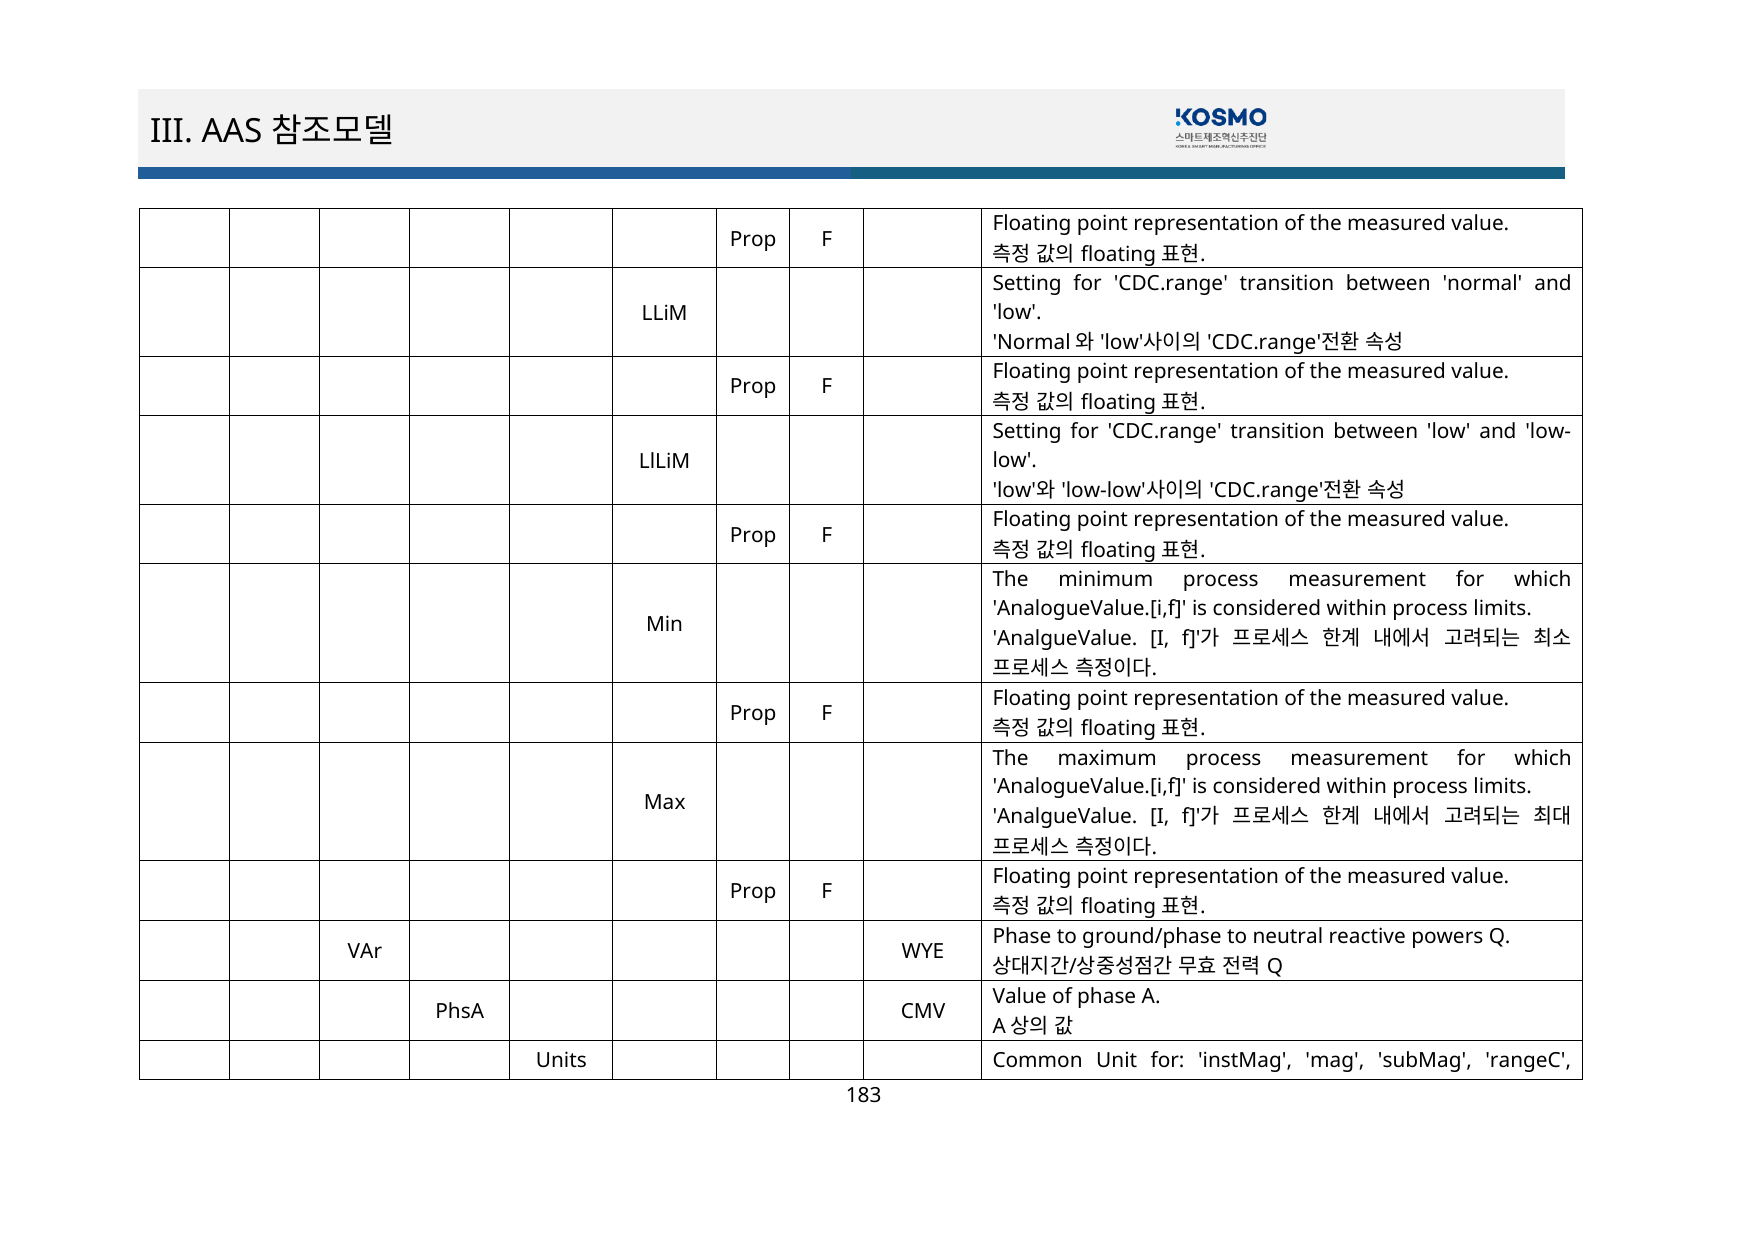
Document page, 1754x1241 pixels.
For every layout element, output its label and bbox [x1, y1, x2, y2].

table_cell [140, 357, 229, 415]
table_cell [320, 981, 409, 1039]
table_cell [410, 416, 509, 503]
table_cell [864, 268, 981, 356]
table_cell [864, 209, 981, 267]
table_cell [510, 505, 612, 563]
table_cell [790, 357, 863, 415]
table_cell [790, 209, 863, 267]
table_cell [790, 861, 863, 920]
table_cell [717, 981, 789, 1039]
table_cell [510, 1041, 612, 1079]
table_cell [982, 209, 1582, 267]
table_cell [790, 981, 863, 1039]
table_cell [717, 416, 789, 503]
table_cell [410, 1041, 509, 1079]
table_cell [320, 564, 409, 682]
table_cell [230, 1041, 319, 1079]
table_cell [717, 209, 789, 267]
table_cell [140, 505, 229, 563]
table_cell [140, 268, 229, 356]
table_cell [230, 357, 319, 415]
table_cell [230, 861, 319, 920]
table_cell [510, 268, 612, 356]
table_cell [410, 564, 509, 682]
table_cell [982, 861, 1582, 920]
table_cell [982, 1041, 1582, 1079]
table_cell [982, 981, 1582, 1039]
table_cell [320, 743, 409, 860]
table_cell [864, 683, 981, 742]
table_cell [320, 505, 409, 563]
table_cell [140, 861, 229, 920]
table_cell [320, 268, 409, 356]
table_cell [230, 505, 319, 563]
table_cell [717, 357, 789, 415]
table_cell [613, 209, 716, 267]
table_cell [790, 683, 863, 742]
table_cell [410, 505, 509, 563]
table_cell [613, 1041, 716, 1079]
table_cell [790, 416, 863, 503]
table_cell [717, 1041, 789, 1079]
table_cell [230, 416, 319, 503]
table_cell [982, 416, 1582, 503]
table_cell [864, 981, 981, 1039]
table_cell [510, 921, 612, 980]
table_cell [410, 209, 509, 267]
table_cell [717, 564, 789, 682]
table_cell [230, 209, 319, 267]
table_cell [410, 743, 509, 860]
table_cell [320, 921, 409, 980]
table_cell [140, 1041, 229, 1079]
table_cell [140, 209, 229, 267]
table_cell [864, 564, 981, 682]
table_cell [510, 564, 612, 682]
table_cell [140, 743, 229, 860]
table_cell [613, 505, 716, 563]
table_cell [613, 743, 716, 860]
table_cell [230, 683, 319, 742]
picture [1175, 108, 1267, 148]
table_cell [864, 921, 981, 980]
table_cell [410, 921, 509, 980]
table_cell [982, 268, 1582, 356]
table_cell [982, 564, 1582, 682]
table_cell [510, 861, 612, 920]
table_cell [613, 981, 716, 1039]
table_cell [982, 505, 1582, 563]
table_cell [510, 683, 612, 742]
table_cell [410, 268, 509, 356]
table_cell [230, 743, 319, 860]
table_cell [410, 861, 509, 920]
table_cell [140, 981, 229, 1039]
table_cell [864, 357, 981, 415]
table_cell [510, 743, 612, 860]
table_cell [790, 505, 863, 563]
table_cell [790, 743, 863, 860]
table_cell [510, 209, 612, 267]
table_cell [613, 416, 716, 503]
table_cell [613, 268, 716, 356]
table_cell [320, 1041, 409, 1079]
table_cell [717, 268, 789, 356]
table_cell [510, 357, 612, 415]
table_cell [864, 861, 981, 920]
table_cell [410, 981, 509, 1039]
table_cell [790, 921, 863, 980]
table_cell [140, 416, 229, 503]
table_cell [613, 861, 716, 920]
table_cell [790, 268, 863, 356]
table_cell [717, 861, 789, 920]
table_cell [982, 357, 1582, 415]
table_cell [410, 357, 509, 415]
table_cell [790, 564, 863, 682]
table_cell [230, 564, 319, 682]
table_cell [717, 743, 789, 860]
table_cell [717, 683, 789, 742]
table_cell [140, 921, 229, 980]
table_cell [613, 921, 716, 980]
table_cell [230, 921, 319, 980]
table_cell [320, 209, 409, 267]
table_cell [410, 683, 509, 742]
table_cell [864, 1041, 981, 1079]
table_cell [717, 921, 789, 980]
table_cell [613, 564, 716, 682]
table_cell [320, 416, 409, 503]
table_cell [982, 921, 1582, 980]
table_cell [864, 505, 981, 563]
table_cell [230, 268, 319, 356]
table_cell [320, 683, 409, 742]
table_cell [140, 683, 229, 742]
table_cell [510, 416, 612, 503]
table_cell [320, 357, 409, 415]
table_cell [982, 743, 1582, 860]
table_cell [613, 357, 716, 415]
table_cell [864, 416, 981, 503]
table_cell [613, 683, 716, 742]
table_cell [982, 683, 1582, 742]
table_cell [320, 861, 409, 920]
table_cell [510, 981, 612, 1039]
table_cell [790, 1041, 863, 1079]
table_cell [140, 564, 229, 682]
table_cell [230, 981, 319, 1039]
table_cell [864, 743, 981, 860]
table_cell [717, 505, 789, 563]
